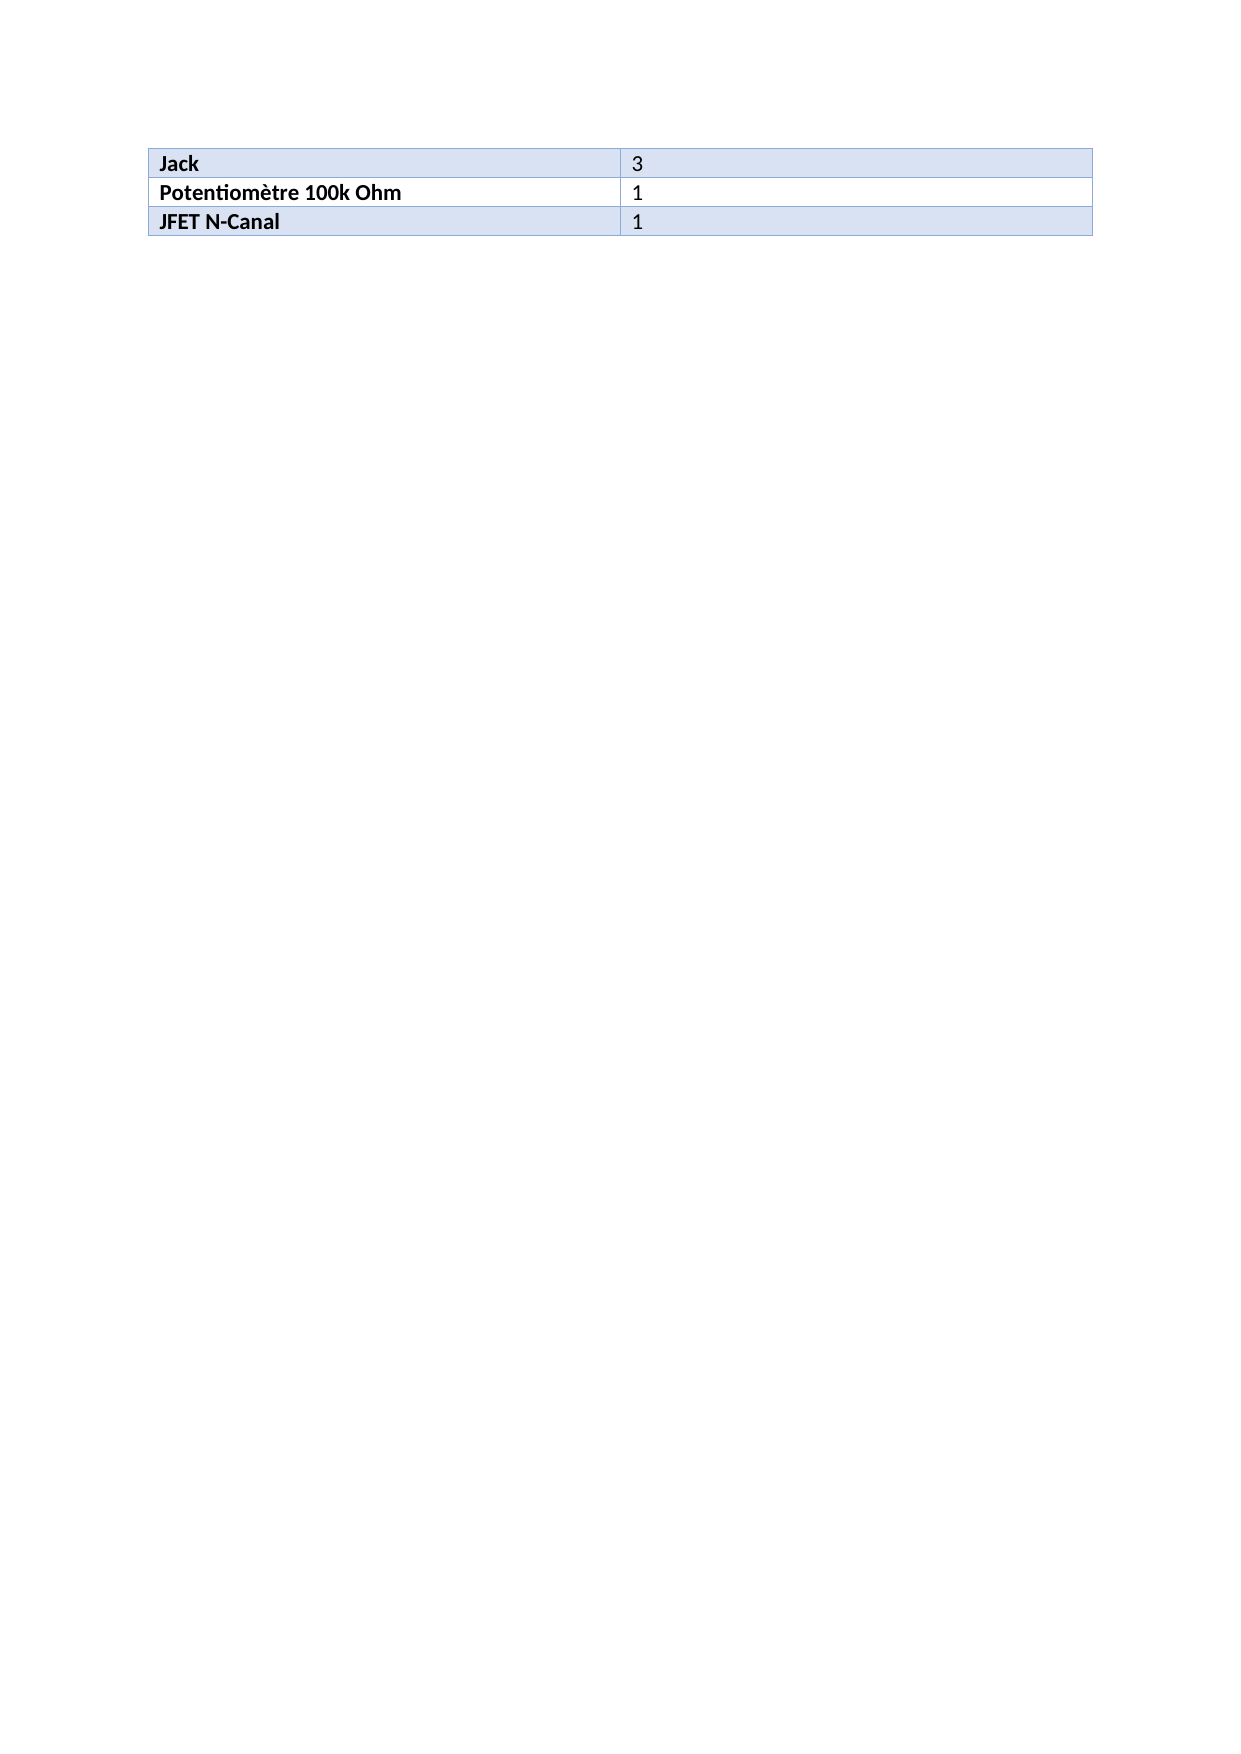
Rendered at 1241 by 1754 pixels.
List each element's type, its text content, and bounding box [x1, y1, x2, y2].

table_cell Jack [149, 149, 620, 177]
table_cell 1 [621, 207, 1092, 235]
table_cell Potentiomètre 100k Ohm [149, 178, 620, 206]
table_cell 3 [621, 149, 1092, 177]
table_cell JFET N-Canal [149, 207, 620, 235]
table_cell 1 [621, 178, 1092, 206]
